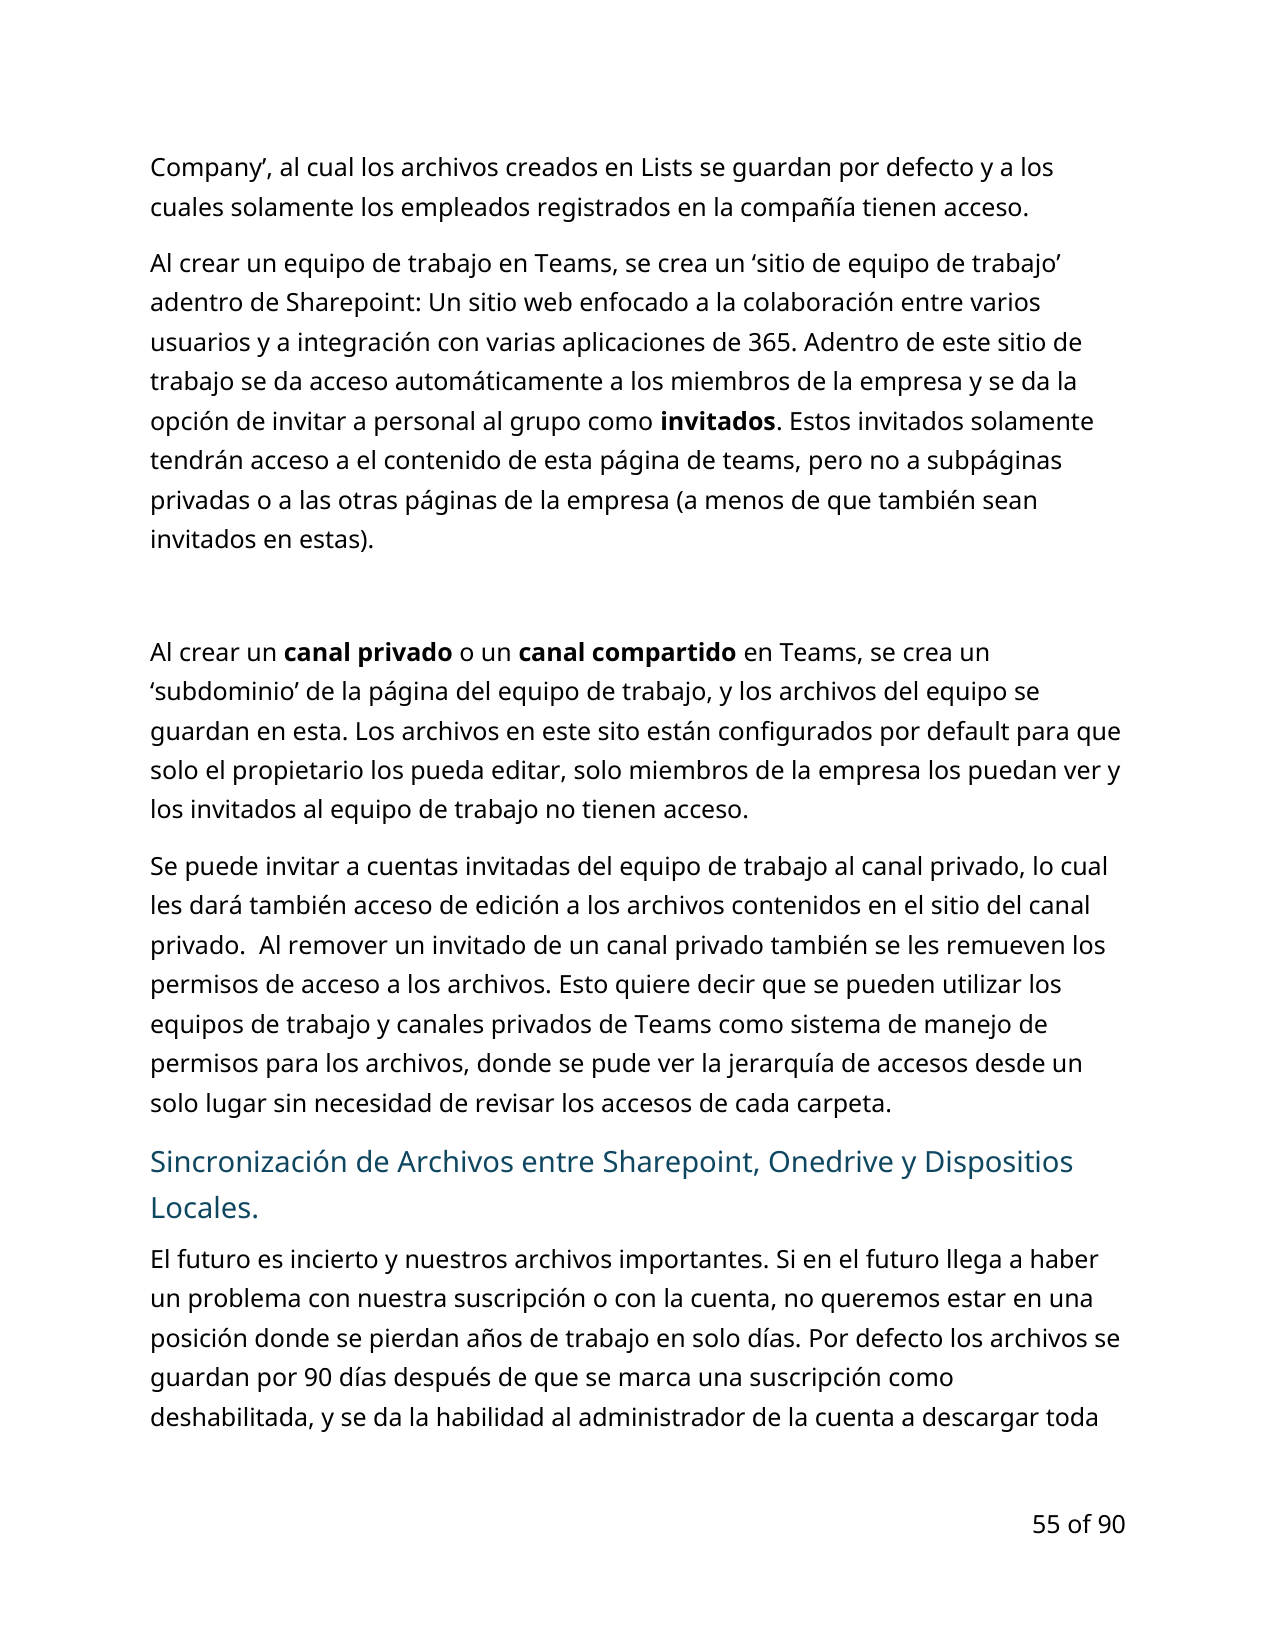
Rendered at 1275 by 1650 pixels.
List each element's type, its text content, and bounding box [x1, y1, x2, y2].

text Al crear un canal privado o un canal compartido en Teams, se crea un ‘subdominio’ de la página del equipo de trabajo, y los archivos del equipo se guardan en esta. Los archivos en este sito están configurados por default para que solo el propietario los pueda editar, solo miembros de la empresa los puedan ver y los invitados al equipo de trabajo no tienen acceso. [150, 634, 1125, 826]
text Se puede invitar a cuentas invitadas del equipo de trabajo al canal privado, lo cual les dará también acceso de edición a los archivos contenidos en el sitio del canal privado. Al remover un invitado de un canal privado también se les remueven los permisos de acceso a los archivos. Esto quiere decir que se pueden utilizar los equipos de trabajo y canales privados de Teams como sistema de manejo de permisos para los archivos, donde se pude ver la jerarquía de accesos desde un solo lugar sin necesidad de revisar los accesos de cada carpeta. [150, 848, 1125, 1119]
text Al crear un equipo de trabajo en Teams, se crea un ‘sitio de equipo de trabajo’ adentro de Sharepoint: Un sitio web enfocado a la colaboración entre varios usuarios y a integración con varias aplicaciones de 365. Adentro de este sitio de trabajo se da acceso automáticamente a los miembros de la empresa y se da la opción de invitar a personal al grupo como invitados. Estos invitados solamente tendrán acceso a el contenido de esta página de teams, pero no a subpáginas privadas o a las otras páginas de la empresa (a menos de que también sean invitados en estas). [150, 246, 1125, 556]
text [150, 150, 1125, 223]
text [150, 1242, 1125, 1433]
subtitle Sincronización de Archivos entre Sharepoint, Onedrive y Dispositios Locales. [150, 1141, 1125, 1227]
